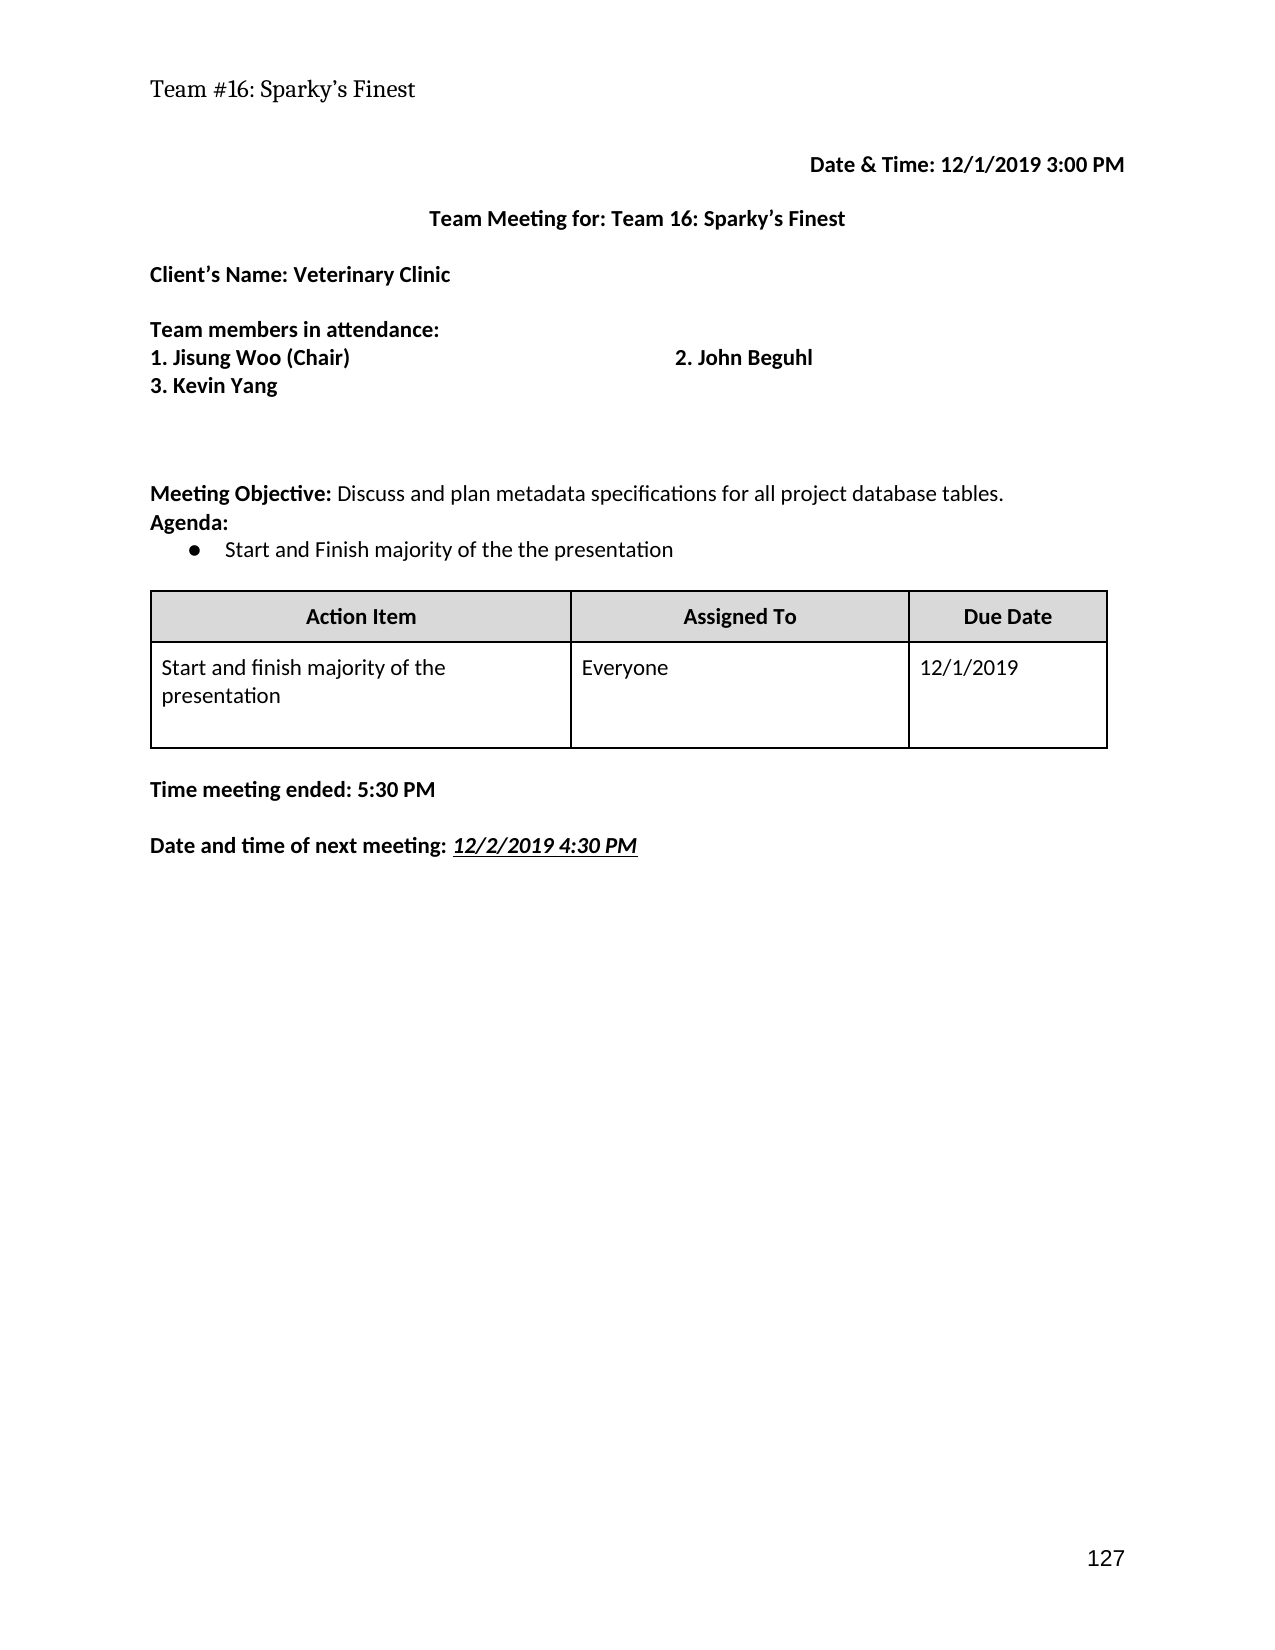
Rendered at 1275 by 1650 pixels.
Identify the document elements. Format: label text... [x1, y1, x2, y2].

text Agenda: [150, 508, 1125, 536]
text Date & Time: 12/1/2019 3:00 PM [150, 150, 1125, 178]
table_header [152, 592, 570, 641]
text Team Meeting for: Team 16: Sparky’s Finest [150, 204, 1125, 232]
text 3. Kevin Yang [150, 371, 1125, 399]
text Meeting Objective: Discuss and plan metadata specifications for all project database tables. [150, 479, 1125, 508]
list Start and Finish majority of the the presentation [187, 536, 1125, 590]
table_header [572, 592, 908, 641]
text 1. Jisung Woo (Chair) 2. John Beguhl [150, 343, 1125, 371]
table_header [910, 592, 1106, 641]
text Client’s Name: Veterinary Clinic [150, 260, 1125, 288]
text Team members in attendance: [150, 315, 1125, 343]
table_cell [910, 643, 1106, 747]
text Time meeting ended: 5:30 PM [150, 776, 1125, 804]
text Date and time of next meeting: 12/2/2019 4:30 PM [150, 832, 1125, 860]
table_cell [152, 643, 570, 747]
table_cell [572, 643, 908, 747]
